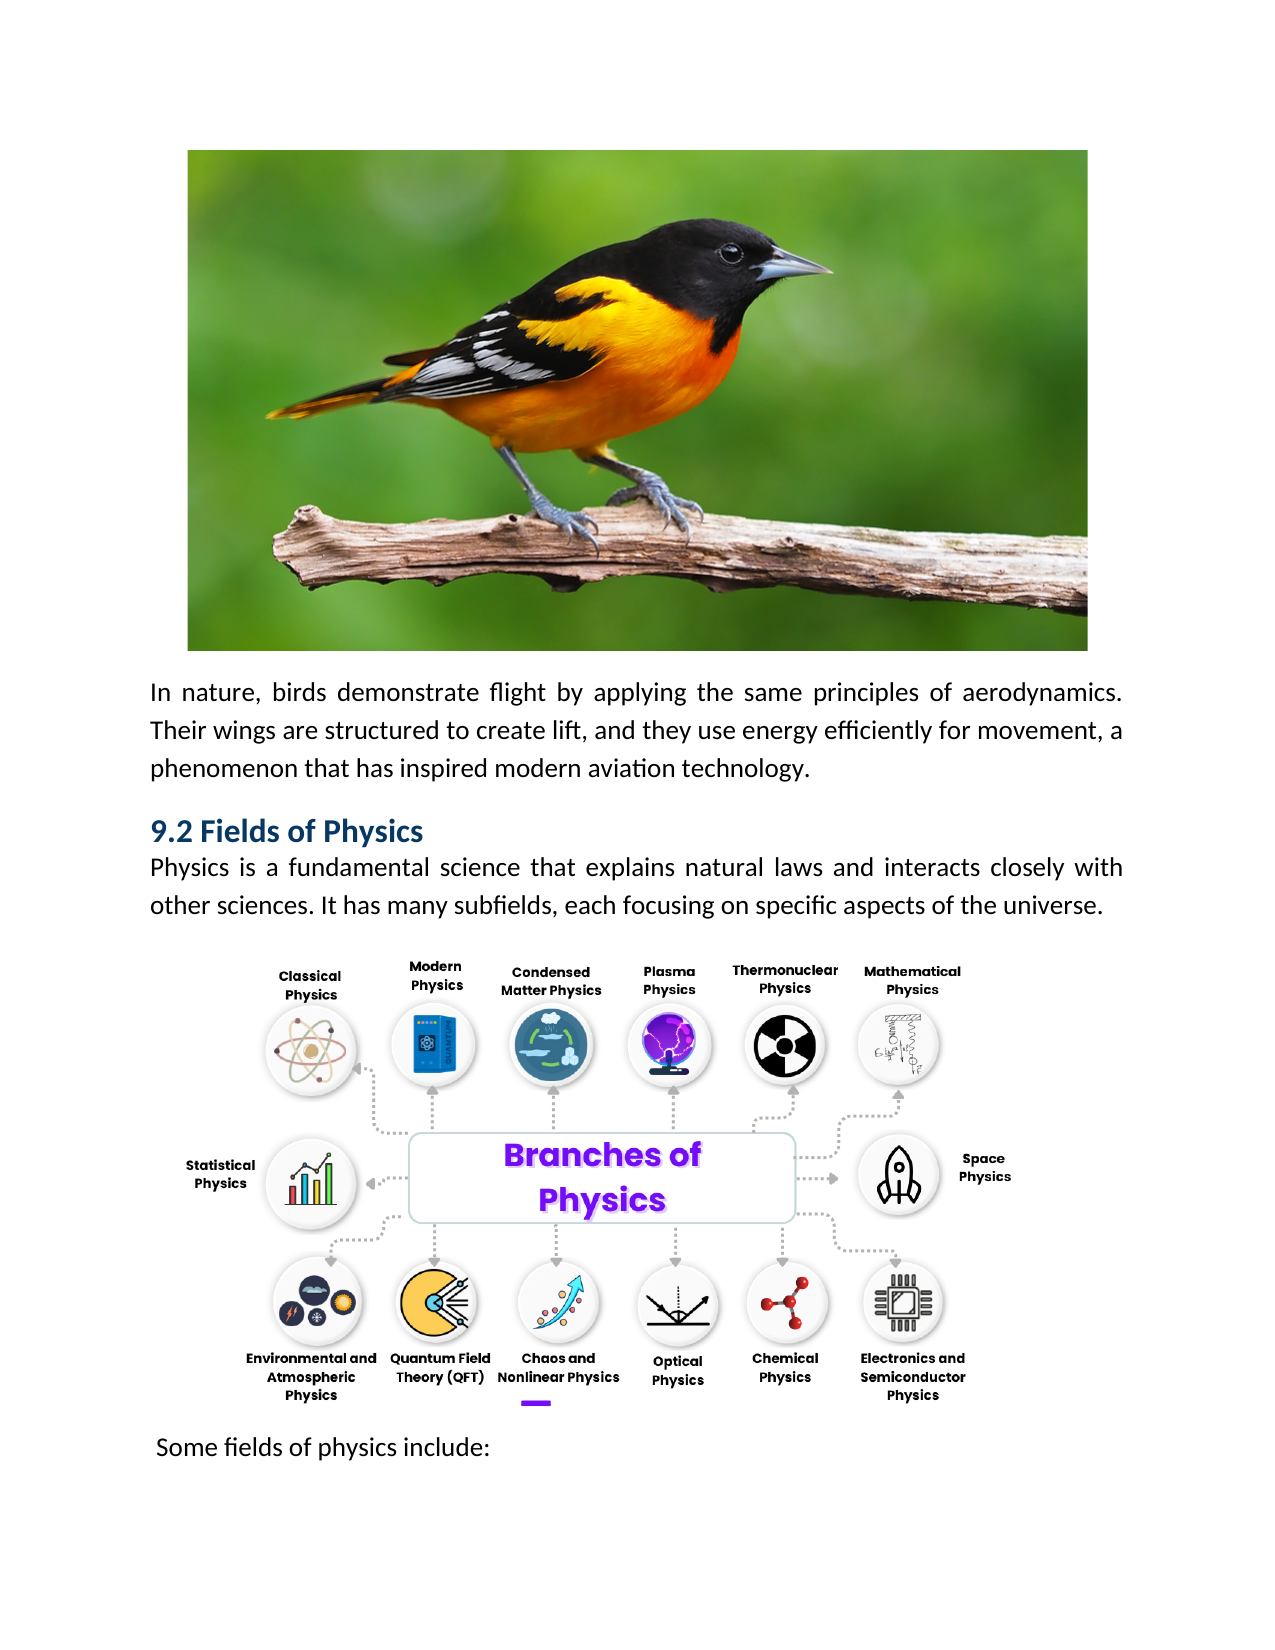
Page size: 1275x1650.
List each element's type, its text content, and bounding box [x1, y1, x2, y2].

picture [150, 947, 1050, 1406]
subtitle 9.2 Fields of Physics [150, 810, 1125, 851]
text Physics is a fundamental science that explains natural laws and interacts closely with other sciences. It has many subfields, each focusing on specific aspects of the universe. [150, 851, 1125, 921]
text In nature, birds demonstrate flight by applying the same principles of aerodynamics. Their wings are structured to create lift, and they use energy efficiently for movement, a phenomenon that has inspired modern aviation technology. [150, 675, 1125, 784]
text Some fields of physics include: [150, 1430, 1125, 1463]
picture [187, 150, 1088, 651]
